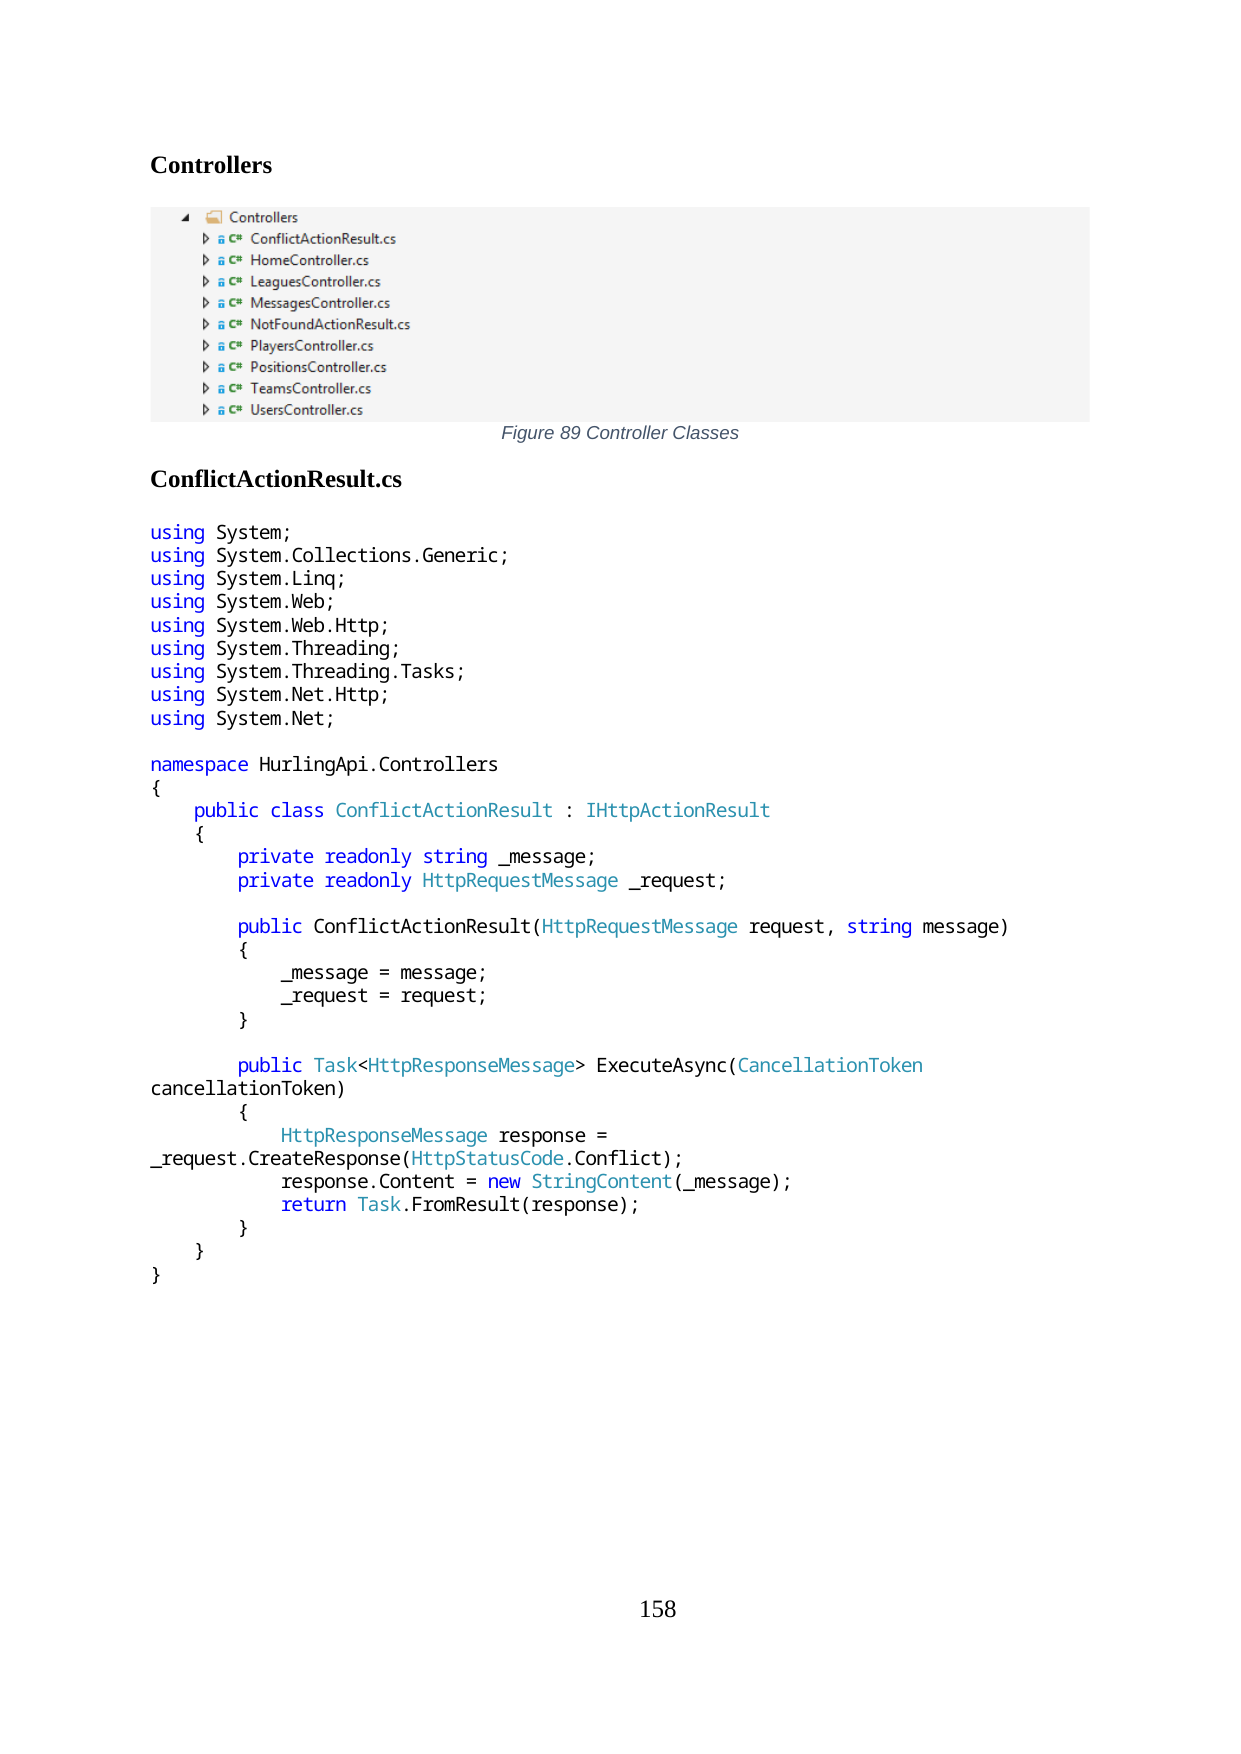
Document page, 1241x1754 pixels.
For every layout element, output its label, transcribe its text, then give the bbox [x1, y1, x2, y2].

subtitle ConflictActionResult.cs [150, 464, 1090, 493]
subtitle Controllers [150, 150, 1090, 179]
picture [150, 207, 1090, 422]
